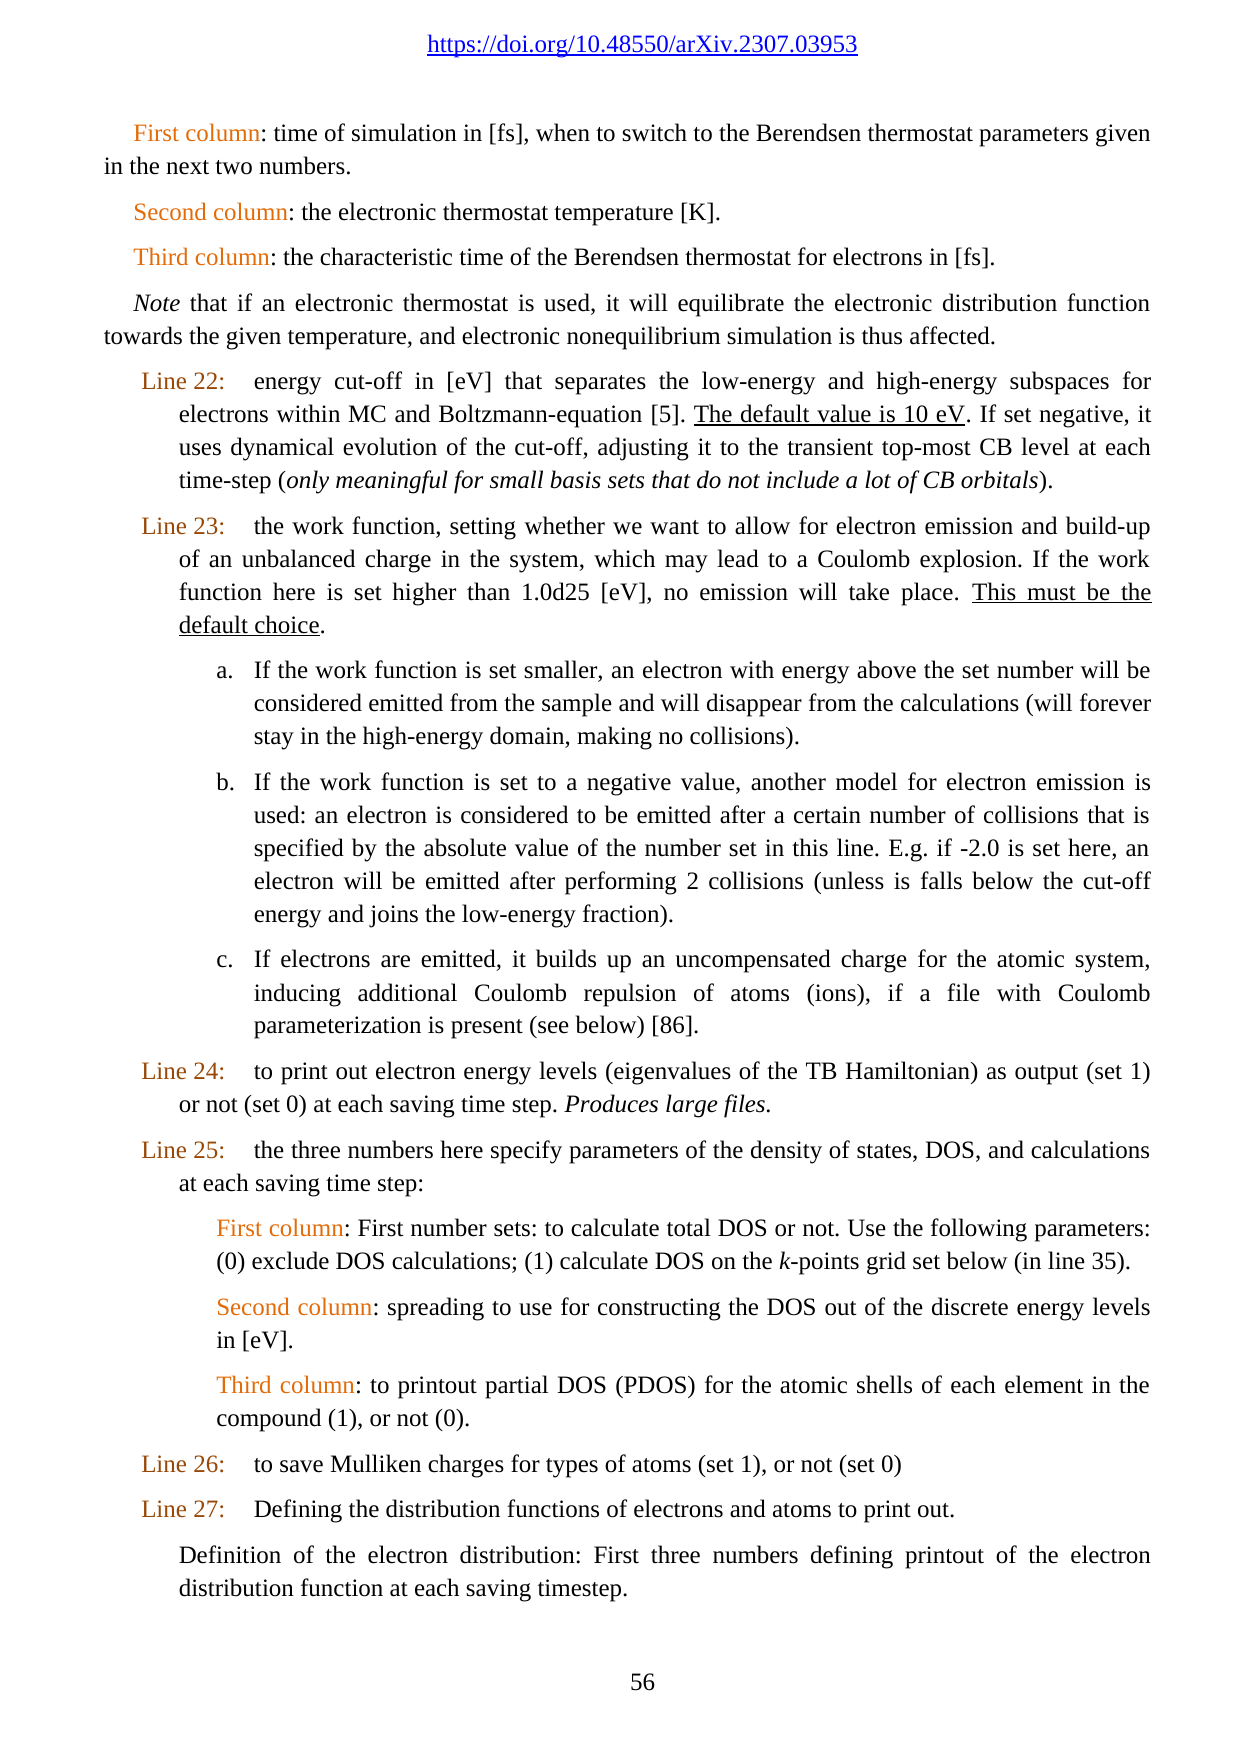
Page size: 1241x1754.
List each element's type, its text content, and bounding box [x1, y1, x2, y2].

text Second column: the electronic thermostat temperature [K]. [103, 197, 1152, 225]
list the work function, setting whether we want to allow for electron emission and build-up of an unbalanced charge in the system, which may lead to a Coulomb explosion. If the work function here is set higher than 1.0d25 [eV], no emission will take place. This must be the default choice. [141, 511, 1152, 639]
text Third column: the characteristic time of the Berendsen thermostat for electrons in [fs]. [103, 242, 1152, 271]
list to print out electron energy levels (eigenvalues of the TB Hamiltonian) as output (set 1) or not (set 0) at each saving time step. Produces large files. [141, 1056, 1152, 1118]
list Defining the distribution functions of electrons and atoms to print out. [141, 1494, 1152, 1523]
list If electrons are emitted, it builds up an uncompensated charge for the atomic system, inducing additional Coulomb repulsion of atoms (ions), if a file with Coulomb parameterization is present (see below) [86]. [216, 944, 1152, 1039]
text Second column: spreading to use for constructing the DOS out of the discrete energy levels in [eV]. [216, 1292, 1152, 1353]
list the three numbers here specify parameters of the density of states, DOS, and calculations at each saving time step: [141, 1135, 1152, 1196]
list If the work function is set smaller, an electron with energy above the set number will be considered emitted from the sample and will disappear from the calculations (will forever stay in the high-energy domain, making no collisions). [216, 655, 1152, 750]
list energy cut-off in [eV] that separates the low-energy and high-energy subspaces for electrons within MC and Boltzmann-equation [5]. The default value is 10 eV. If set negative, it uses dynamical evolution of the cut-off, adjusting it to the transient top-most CB level at each time-step (only meaningful for small basis sets that do not include a lot of CB orbitals). [141, 366, 1152, 494]
text Third column: to printout partial DOS (PDOS) for the atomic shells of each element in the compound (1), or not (0). [216, 1370, 1152, 1432]
text Note that if an electronic thermostat is used, it will equilibrate the electronic distribution function towards the given temperature, and electronic nonequilibrium simulation is thus affected. [103, 288, 1152, 349]
list to save Mulliken charges for types of atoms (set 1), or not (set 0) [141, 1449, 1152, 1478]
text First column: First number sets: to calculate total DOS or not. Use the following parameters: (0) exclude DOS calculations; (1) calculate DOS on the k-points grid set below (in line 35). [216, 1213, 1152, 1275]
text First column: time of simulation in [fs], when to switch to the Berendsen thermostat parameters given in the next two numbers. [103, 118, 1152, 180]
list If the work function is set to a negative value, another model for electron emission is used: an electron is considered to be emitted after a certain number of collisions that is specified by the absolute value of the number set in this line. E.g. if -2.0 is set here, an electron will be emitted after performing 2 collisions (unless is falls below the cut-off energy and joins the low-energy fraction). [216, 767, 1152, 928]
text Definition of the electron distribution: First three numbers defining printout of the electron distribution function at each saving timestep. [178, 1540, 1152, 1602]
